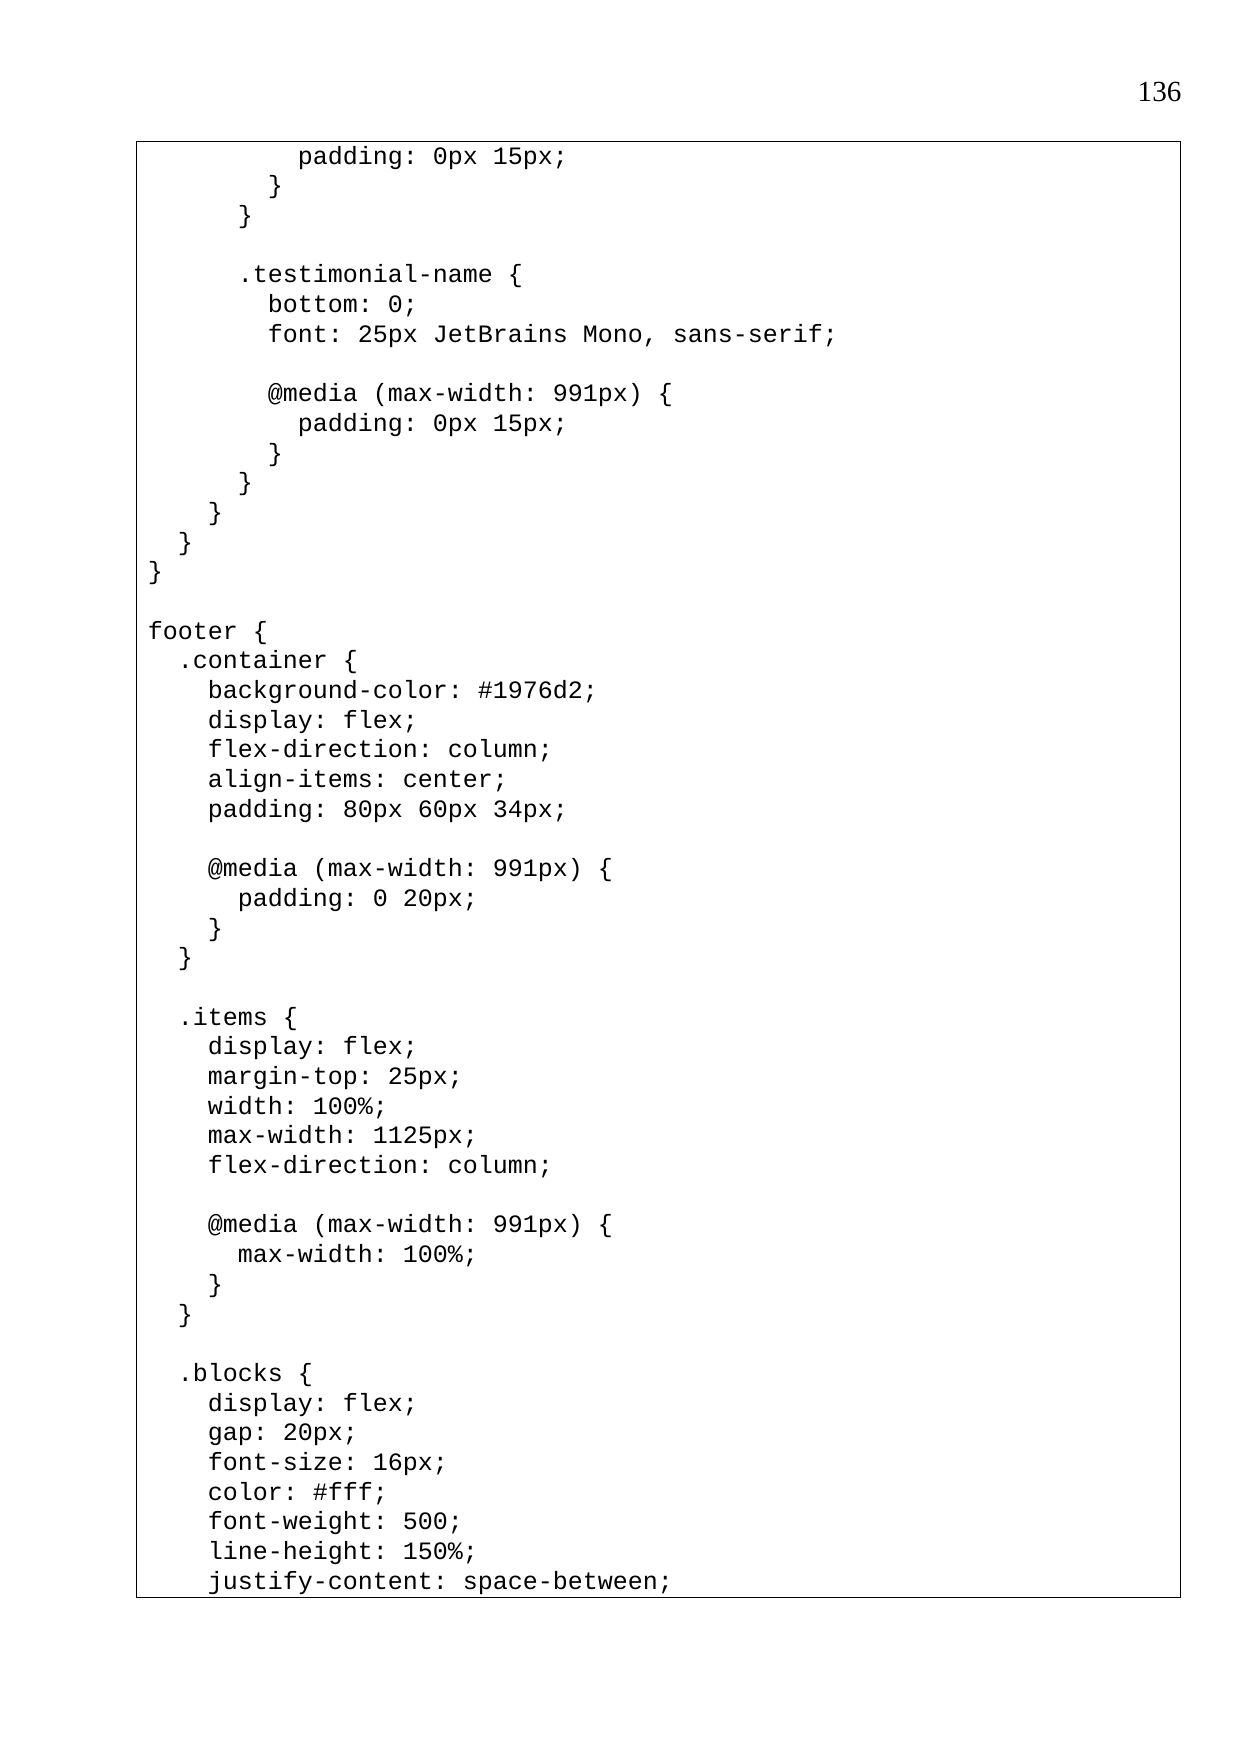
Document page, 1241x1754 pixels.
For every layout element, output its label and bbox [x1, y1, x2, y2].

table_header [137, 142, 1180, 1597]
